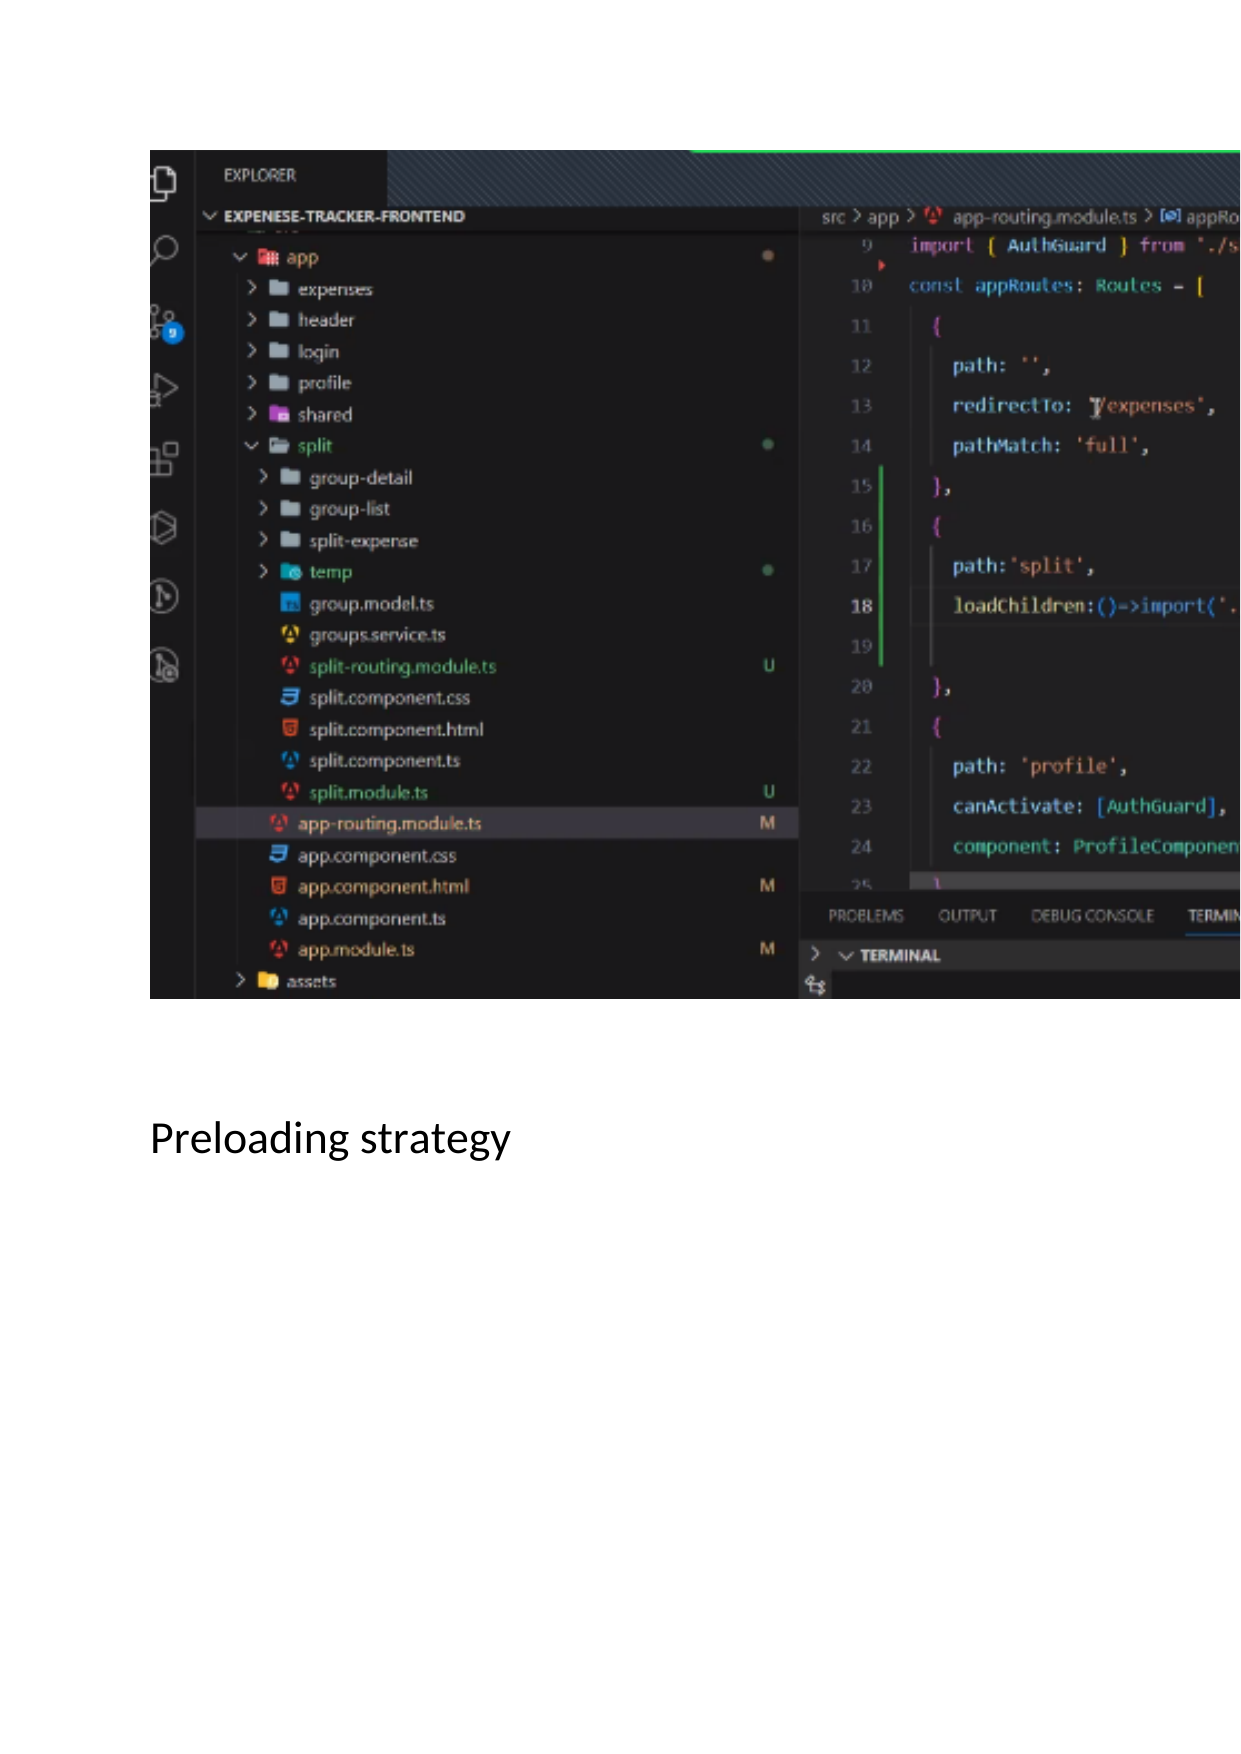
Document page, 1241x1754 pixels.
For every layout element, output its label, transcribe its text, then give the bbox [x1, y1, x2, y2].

picture [150, 150, 1241, 999]
text Preloading strategy [150, 1109, 1090, 1165]
